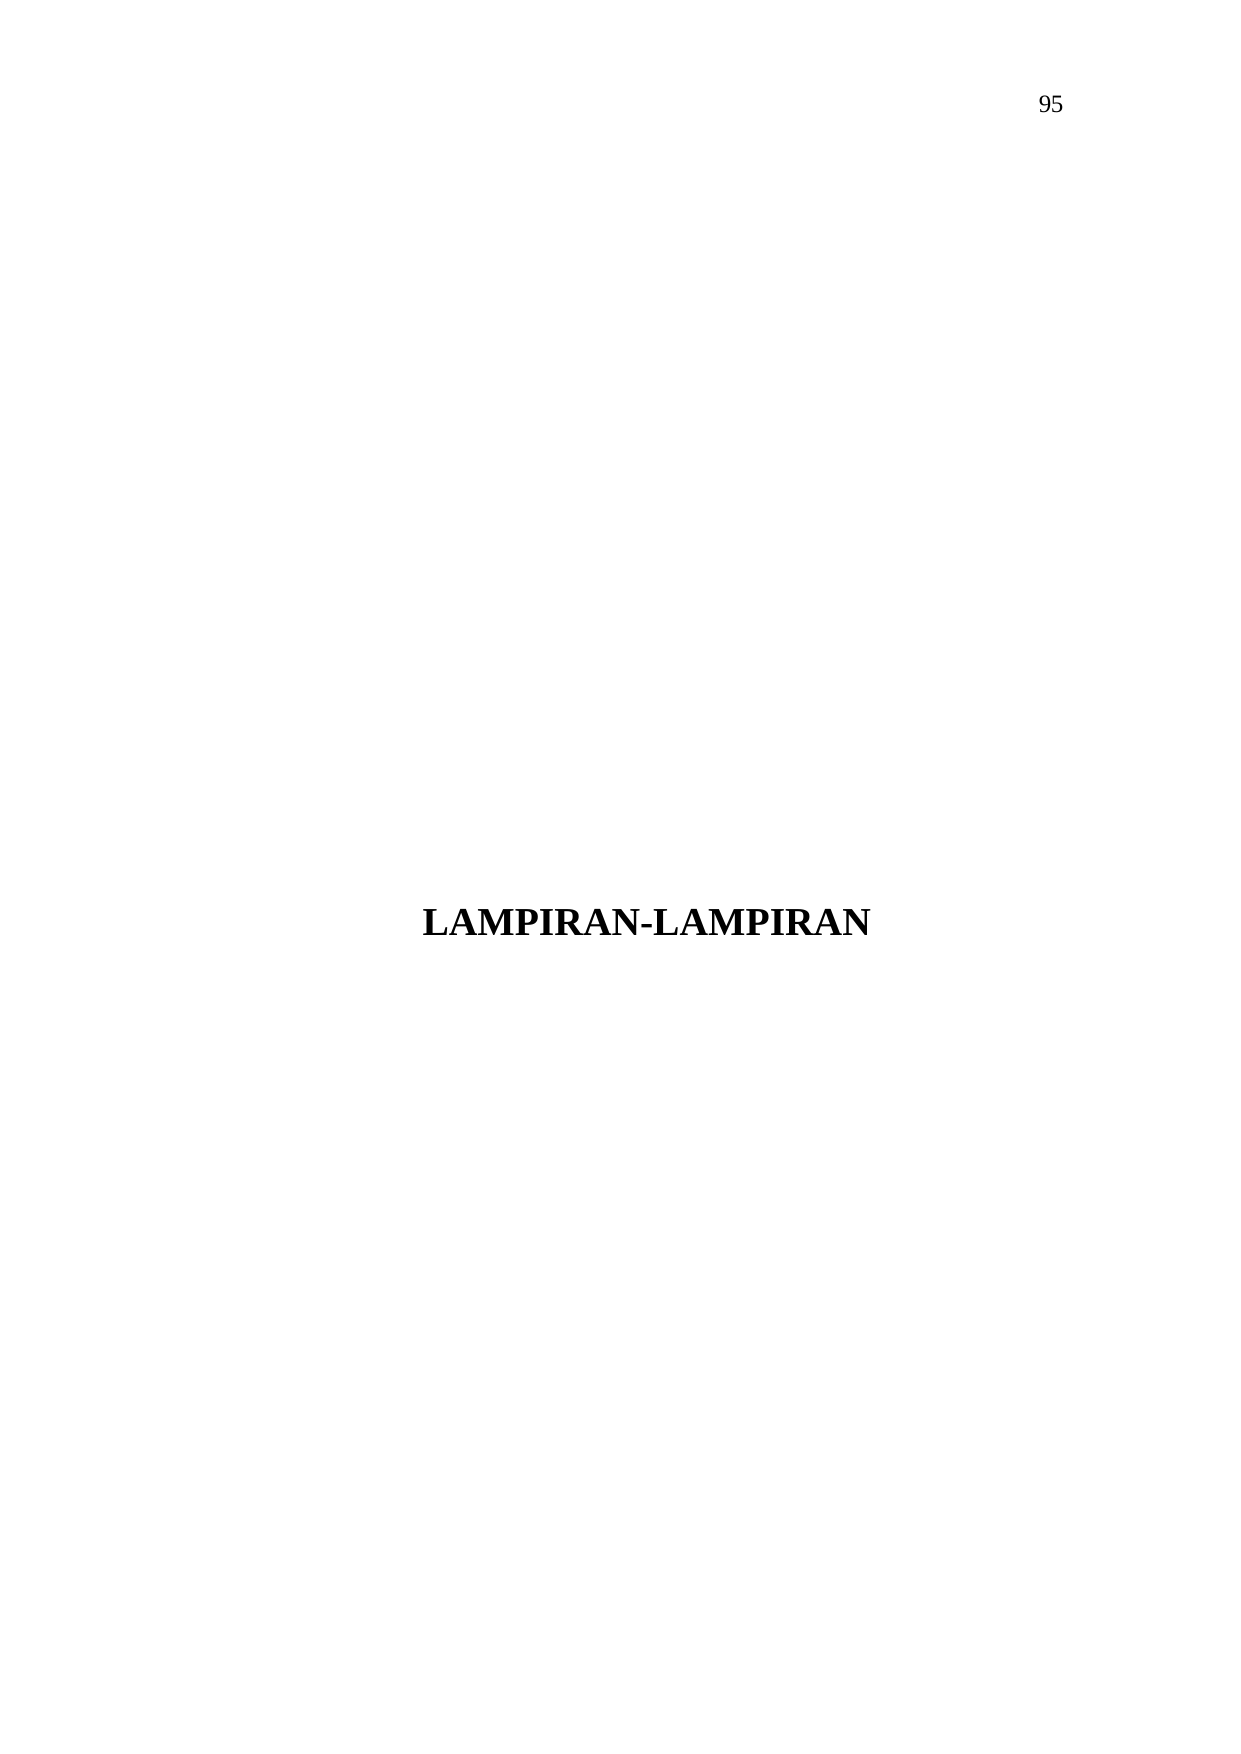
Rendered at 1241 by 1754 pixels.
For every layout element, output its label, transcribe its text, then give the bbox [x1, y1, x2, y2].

table_header LAMPIRAN-LAMPIRAN [225, 192, 1068, 1753]
